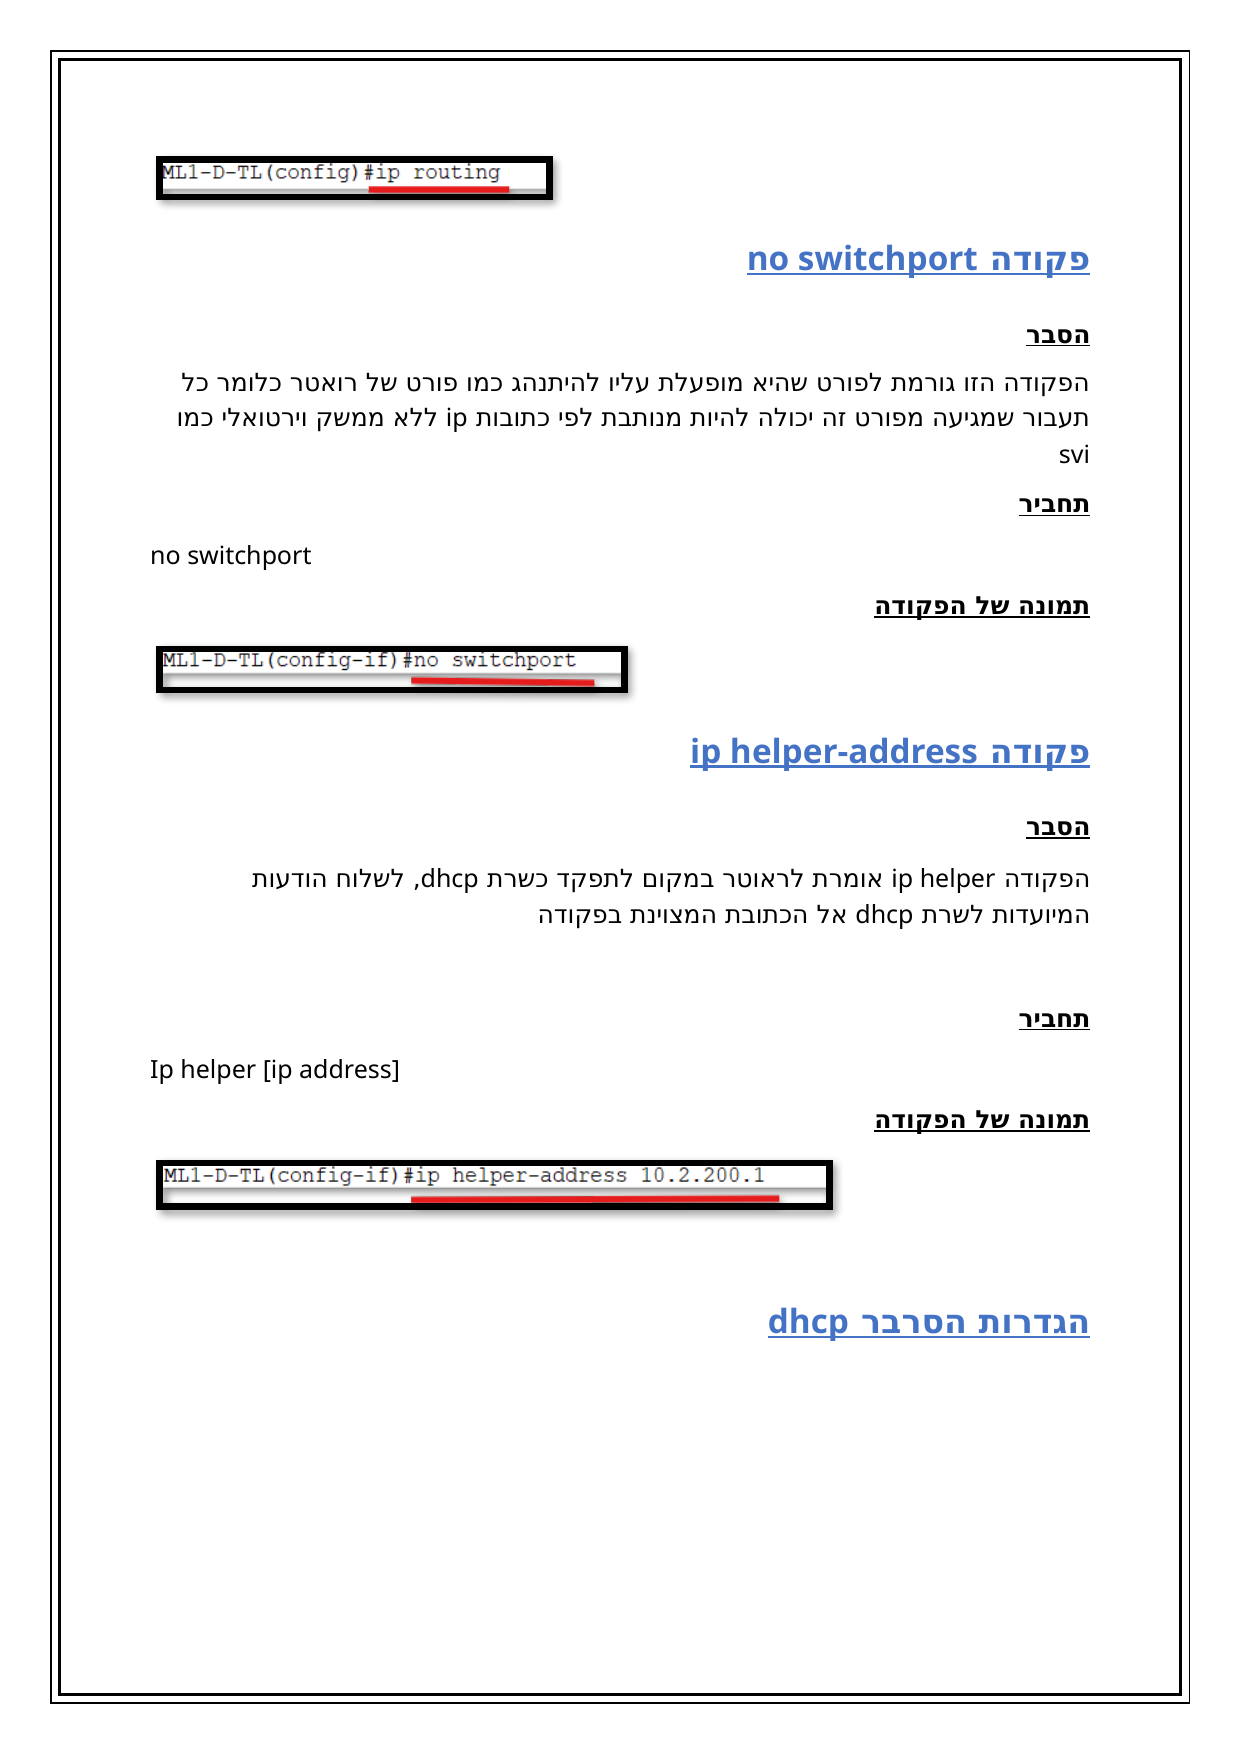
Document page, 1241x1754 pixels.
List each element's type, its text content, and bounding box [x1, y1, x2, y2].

text Ip helper [ip address] [150, 1052, 1090, 1086]
text תחביר [150, 490, 1090, 519]
text תחביר [150, 1004, 1090, 1033]
text תמונה של הפקודה [150, 591, 1090, 620]
picture [163, 1166, 826, 1203]
text הסבר [150, 812, 1090, 842]
picture [163, 652, 621, 687]
text no switchport [150, 538, 1090, 572]
subtitle הגדרות הסרבר dhcp [150, 1298, 1090, 1344]
text הסבר [150, 320, 1090, 349]
text הפקודה ip helper אומרת לראוטר במקום לתפקד כשרת dhcp, לשלוח הודעות המיועדות לשרת dhcp אל הכתובת המצוינת בפקודה [150, 861, 1090, 931]
subtitle פקודה ip helper-address [150, 728, 1090, 773]
text הפקודה הזו גורמת לפורט שהיא מופעלת עליו להיתנהג כמו פורט של רואטר כלומר כל תעבור שמגיעה מפורט זה יכולה להיות מנותבת לפי כתובות ip ללא ממשק וירטואלי כמו svi [150, 368, 1090, 470]
picture [163, 163, 546, 194]
subtitle פקודה no switchport [150, 235, 1090, 281]
text תמונה של הפקודה [150, 1105, 1090, 1134]
